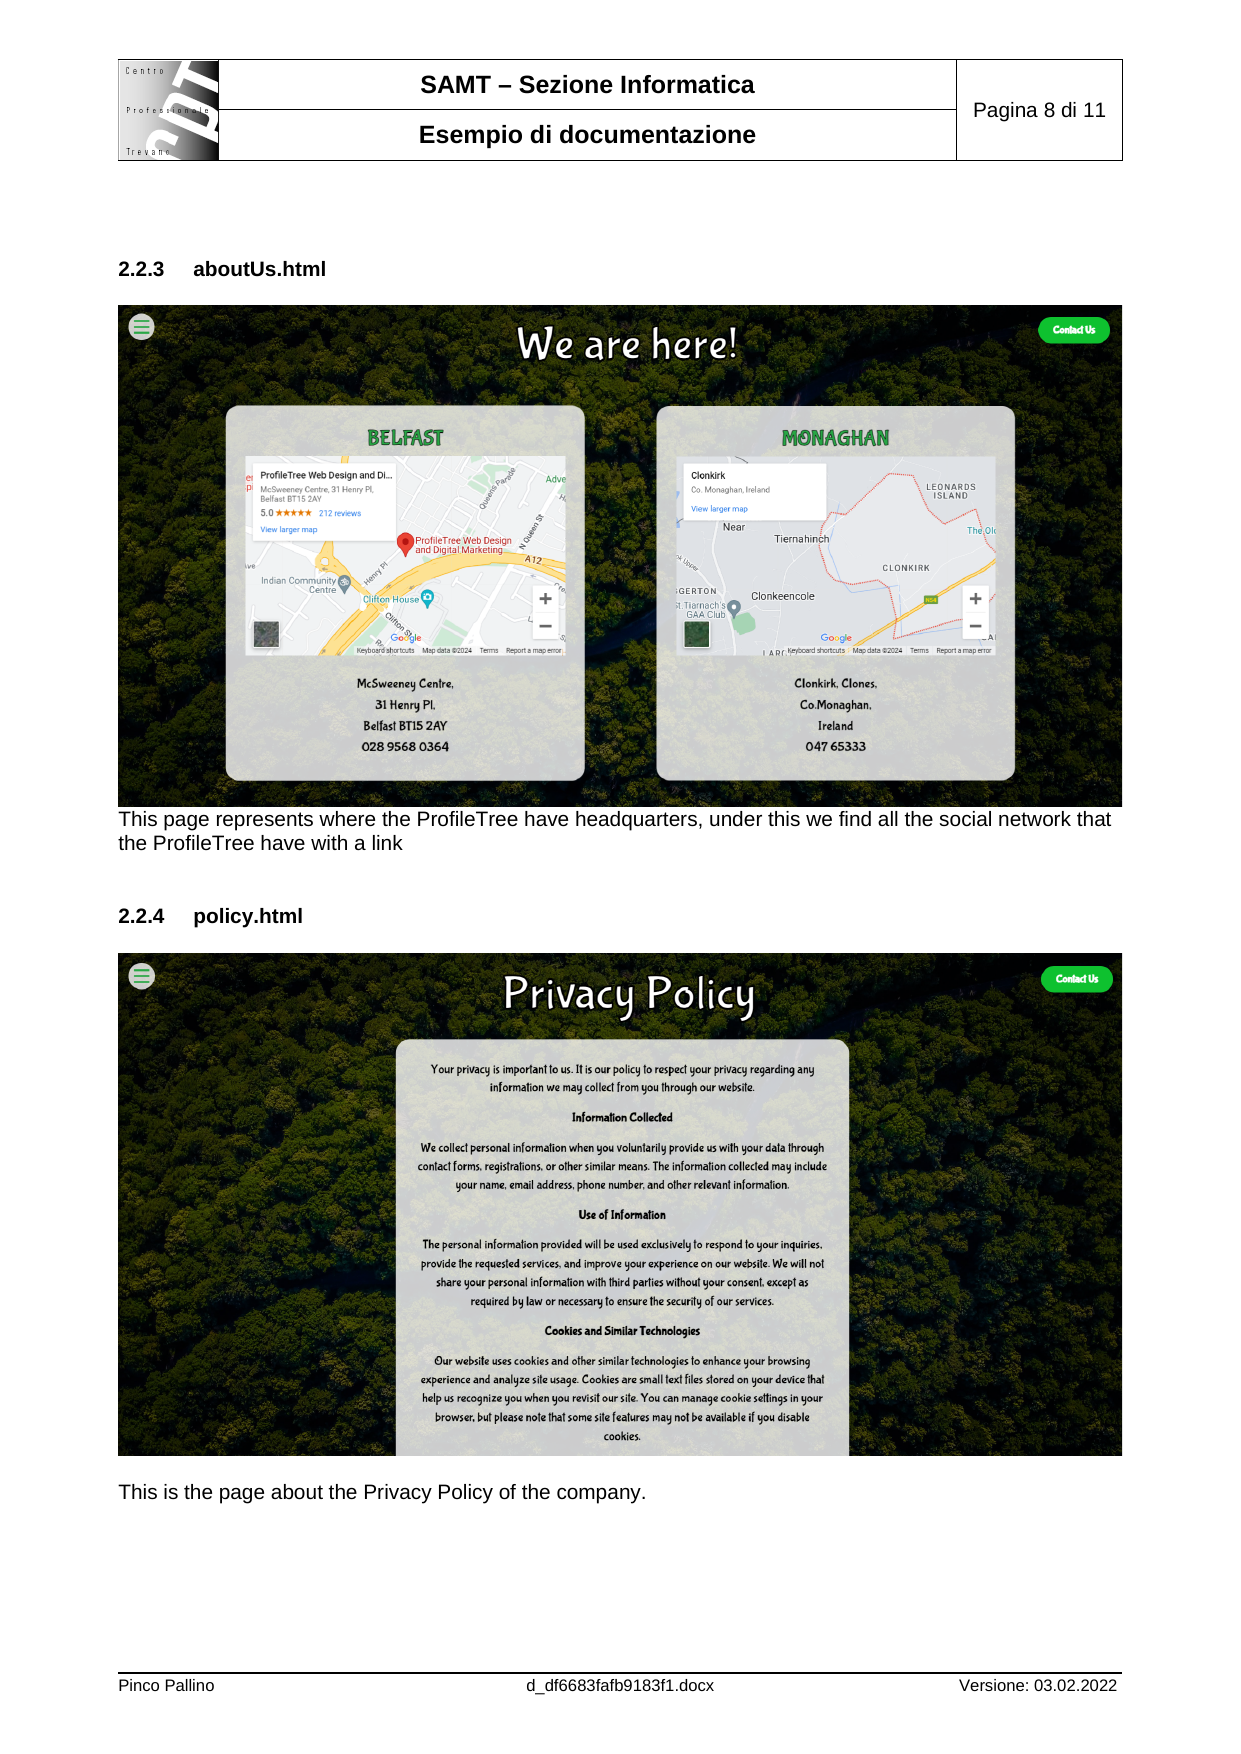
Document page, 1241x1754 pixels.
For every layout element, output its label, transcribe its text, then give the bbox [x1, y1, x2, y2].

text This is the page about the Privacy Policy of the company. [118, 1480, 1122, 1504]
picture [118, 953, 1123, 1456]
picture [118, 60, 219, 160]
text This page represents where the ProfileTree have headquarters, under this we find all the social network that the ProfileTree have with a link [118, 807, 1122, 854]
picture [118, 305, 1123, 807]
subtitle aboutUs.html [118, 257, 1122, 281]
subtitle policy.html [118, 904, 1122, 928]
